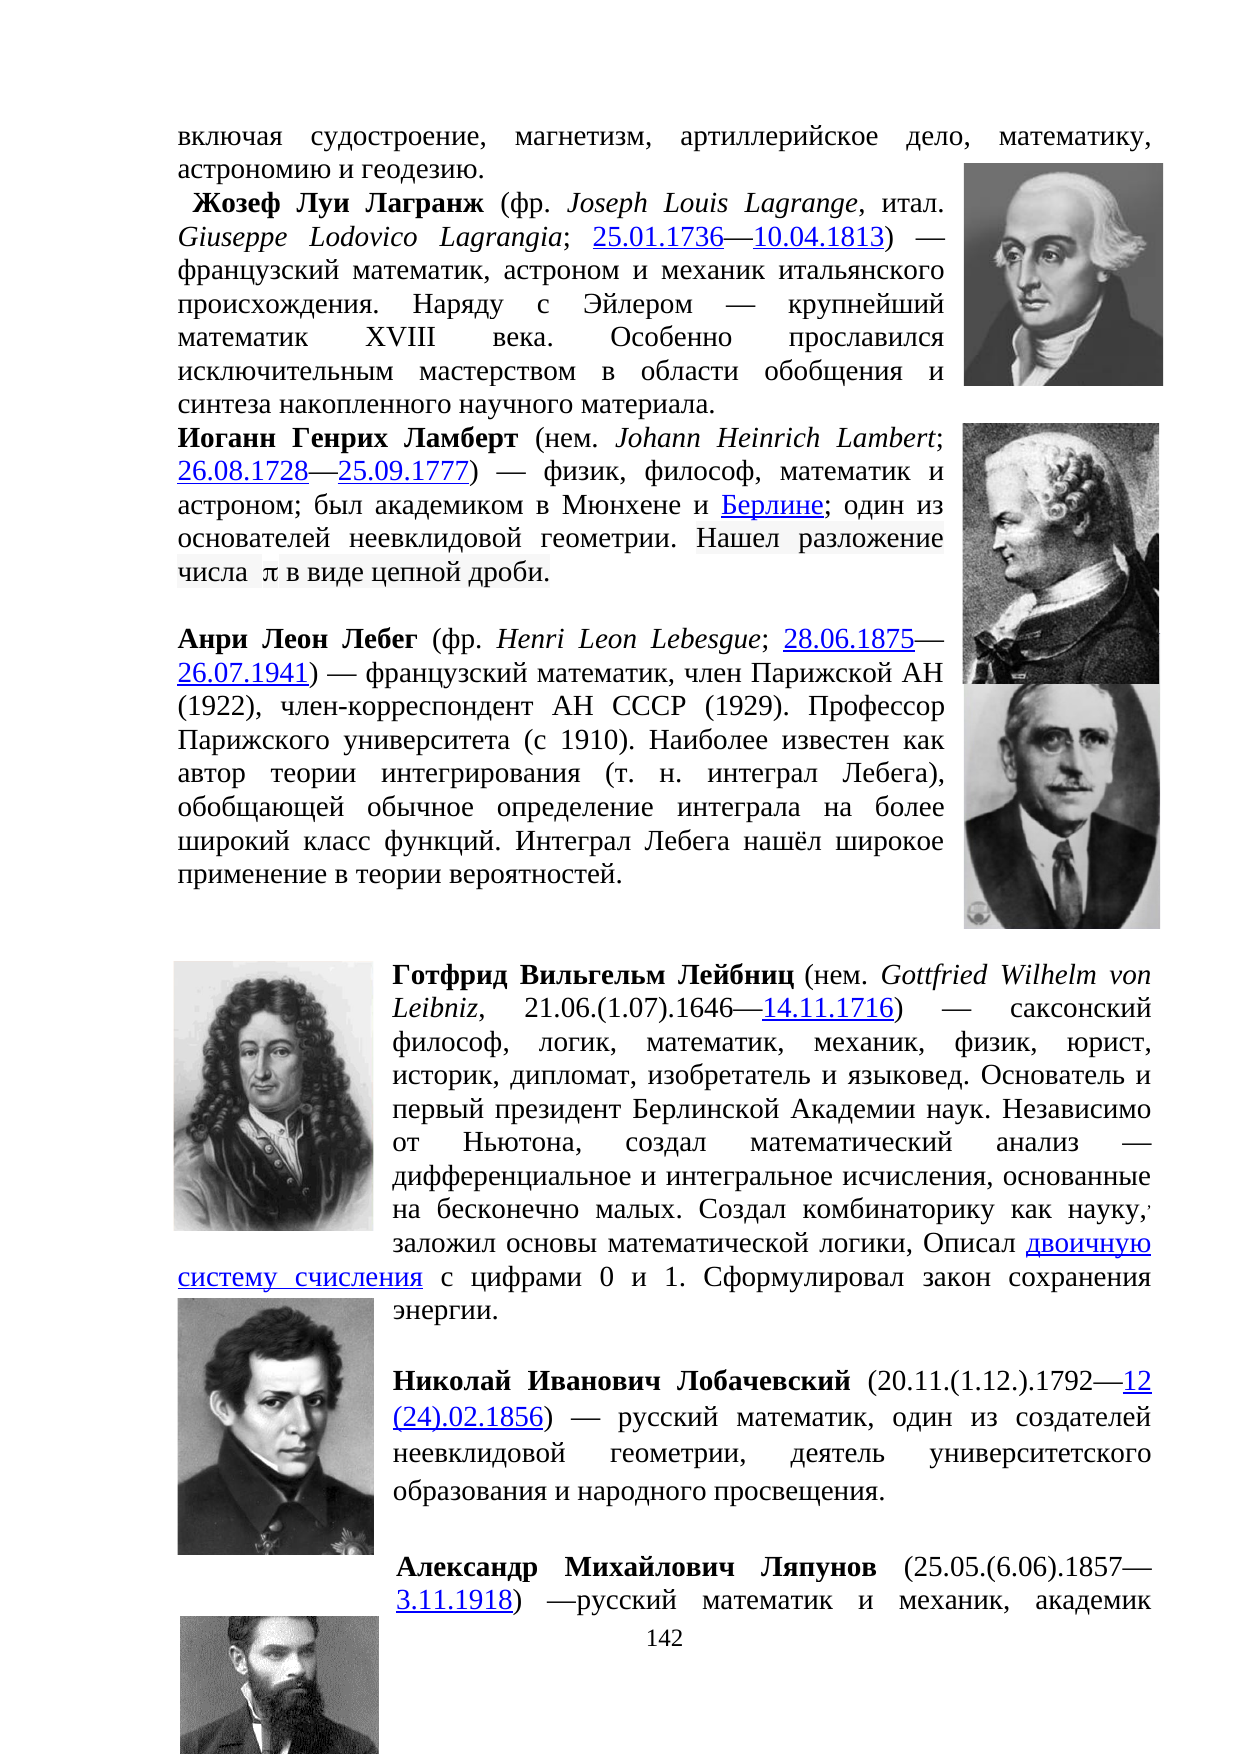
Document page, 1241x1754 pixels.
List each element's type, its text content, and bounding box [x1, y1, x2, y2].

text Николай Иванович Лобачевский (20.11.(1.12.).1792—12 (24).02.1856) — русский математик, один из создателей неевклидовой геометрии, деятель университетского образования и народного просвещения. [374, 1296, 1152, 1440]
picture [963, 96, 1164, 319]
picture [173, 894, 375, 1165]
text Готфрид Вильгельм Лейбниц (нем. Gottfried Wilhelm von Leibniz, 21.06.(1.07).1646—14.11.1716) — саксонский философ, логик, математик, механик, физик, юрист, историк, дипломат, изобретатель и языковед. Основатель и первый президент Берлинской Академии наук. Независимо от Ньютона, создал математический анализ — дифференциальное и интегральное исчисления, основанные на бесконечно малых. Создал комбинаторику как науку,, заложил основы математической логики, Описал двоичную систему счисления с цифрами 0 и 1. Сформулировал закон сохранения энергии. [177, 890, 1152, 1259]
picture [177, 1231, 374, 1488]
text Анри Леон Лебег (фр. Henri Lеon Lebesgue; 28.06.1875— 26.07.1941) — французский математик, член Парижской АН (1922), член-корреспондент АН СССР (1929). Профессор Парижского университета (с 1910). Наиболее известен как автор теории интегрирования (т. н. интеграл Лебега), обобщающей обычное определение интеграла на более широкий класс функций. Интеграл Лебега нашёл широкое применение в теории вероятностей. [177, 554, 963, 823]
picture [180, 1616, 379, 1754]
text Иоганн Генрих Ламберт (нем. Johann Heinrich Lambert; 26.08.1728—25.09.1777) — физик, философ, математик и астроном; был академиком в Мюнхене и Берлине; один из основателей неевклидовой геометрии. Нашел разложение числа в виде цепной дроби. [177, 353, 1152, 521]
picture [962, 356, 1164, 863]
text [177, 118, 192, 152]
